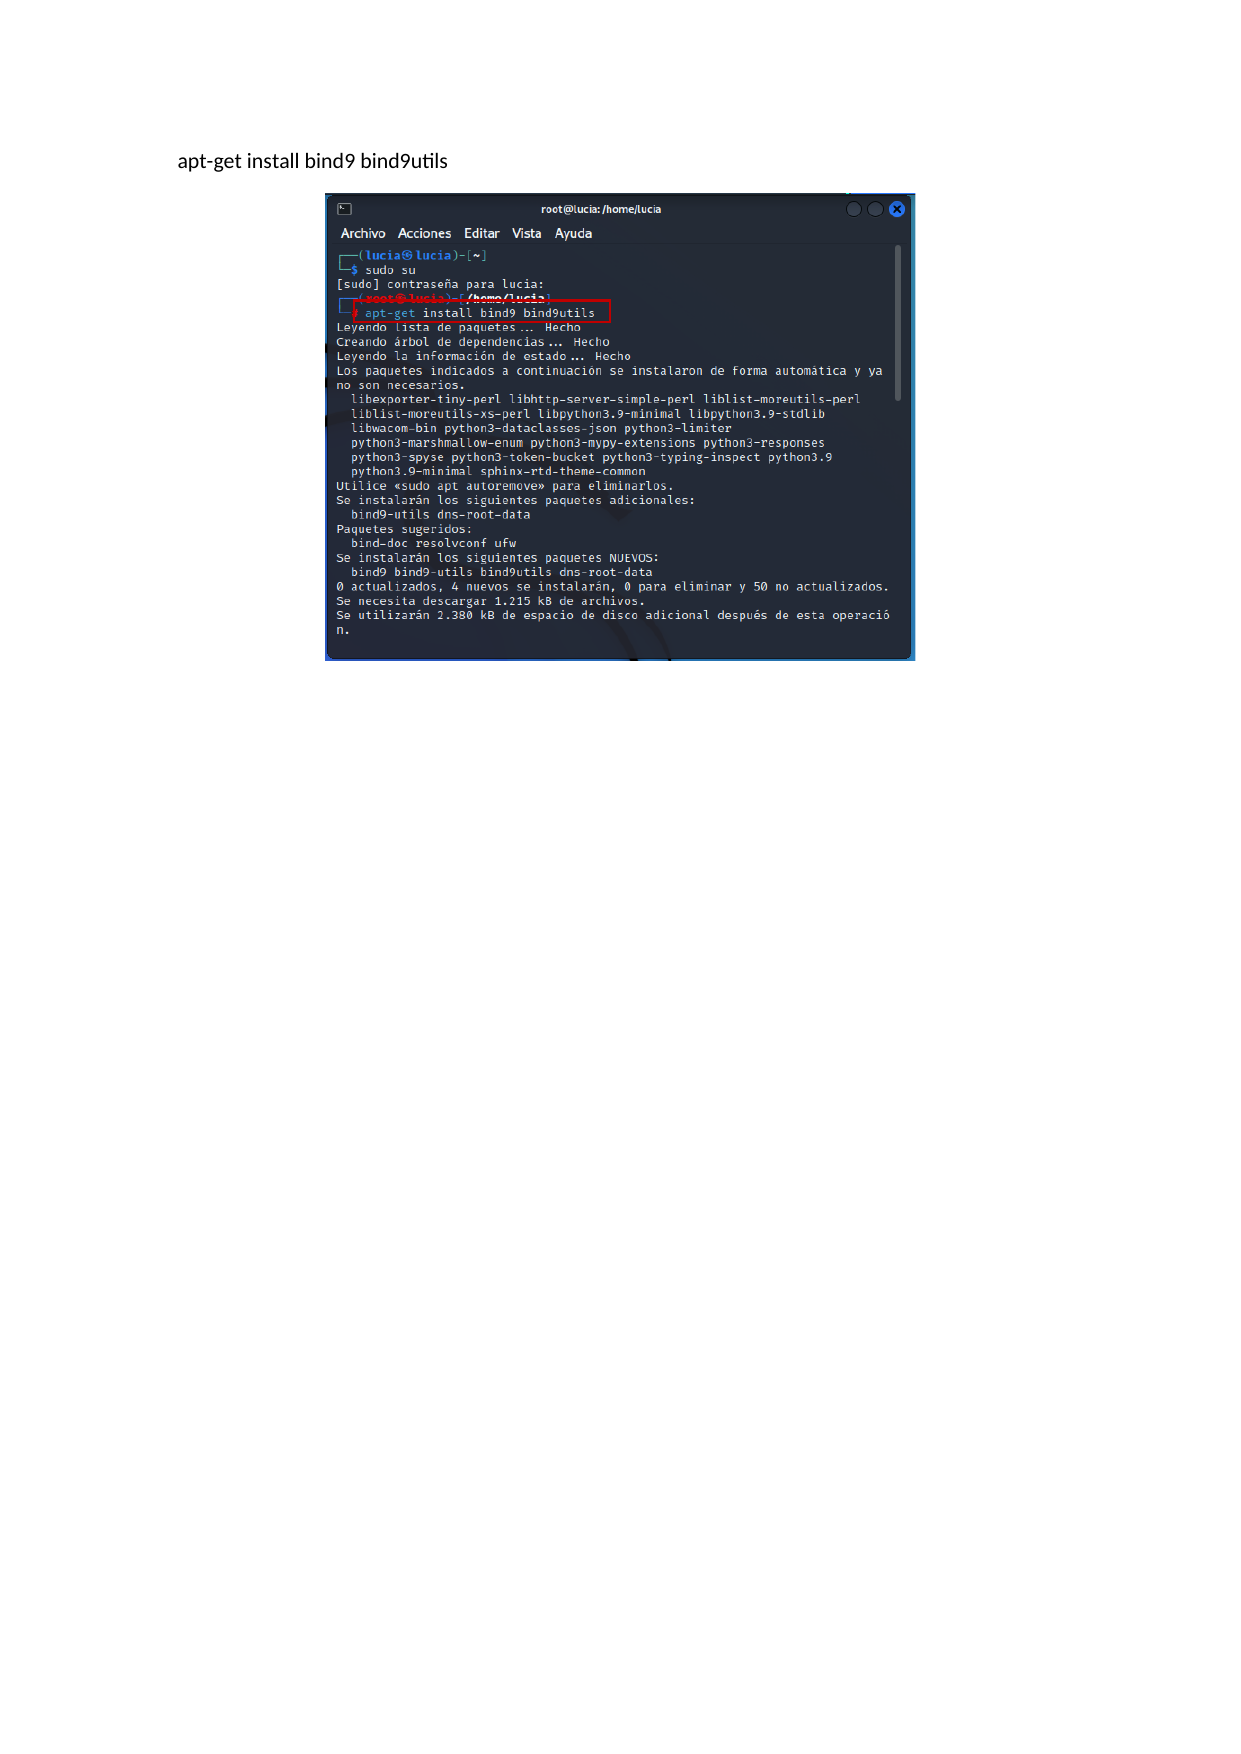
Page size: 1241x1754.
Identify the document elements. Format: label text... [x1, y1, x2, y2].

text apt-get install bind9 bind9utils [177, 148, 1063, 174]
